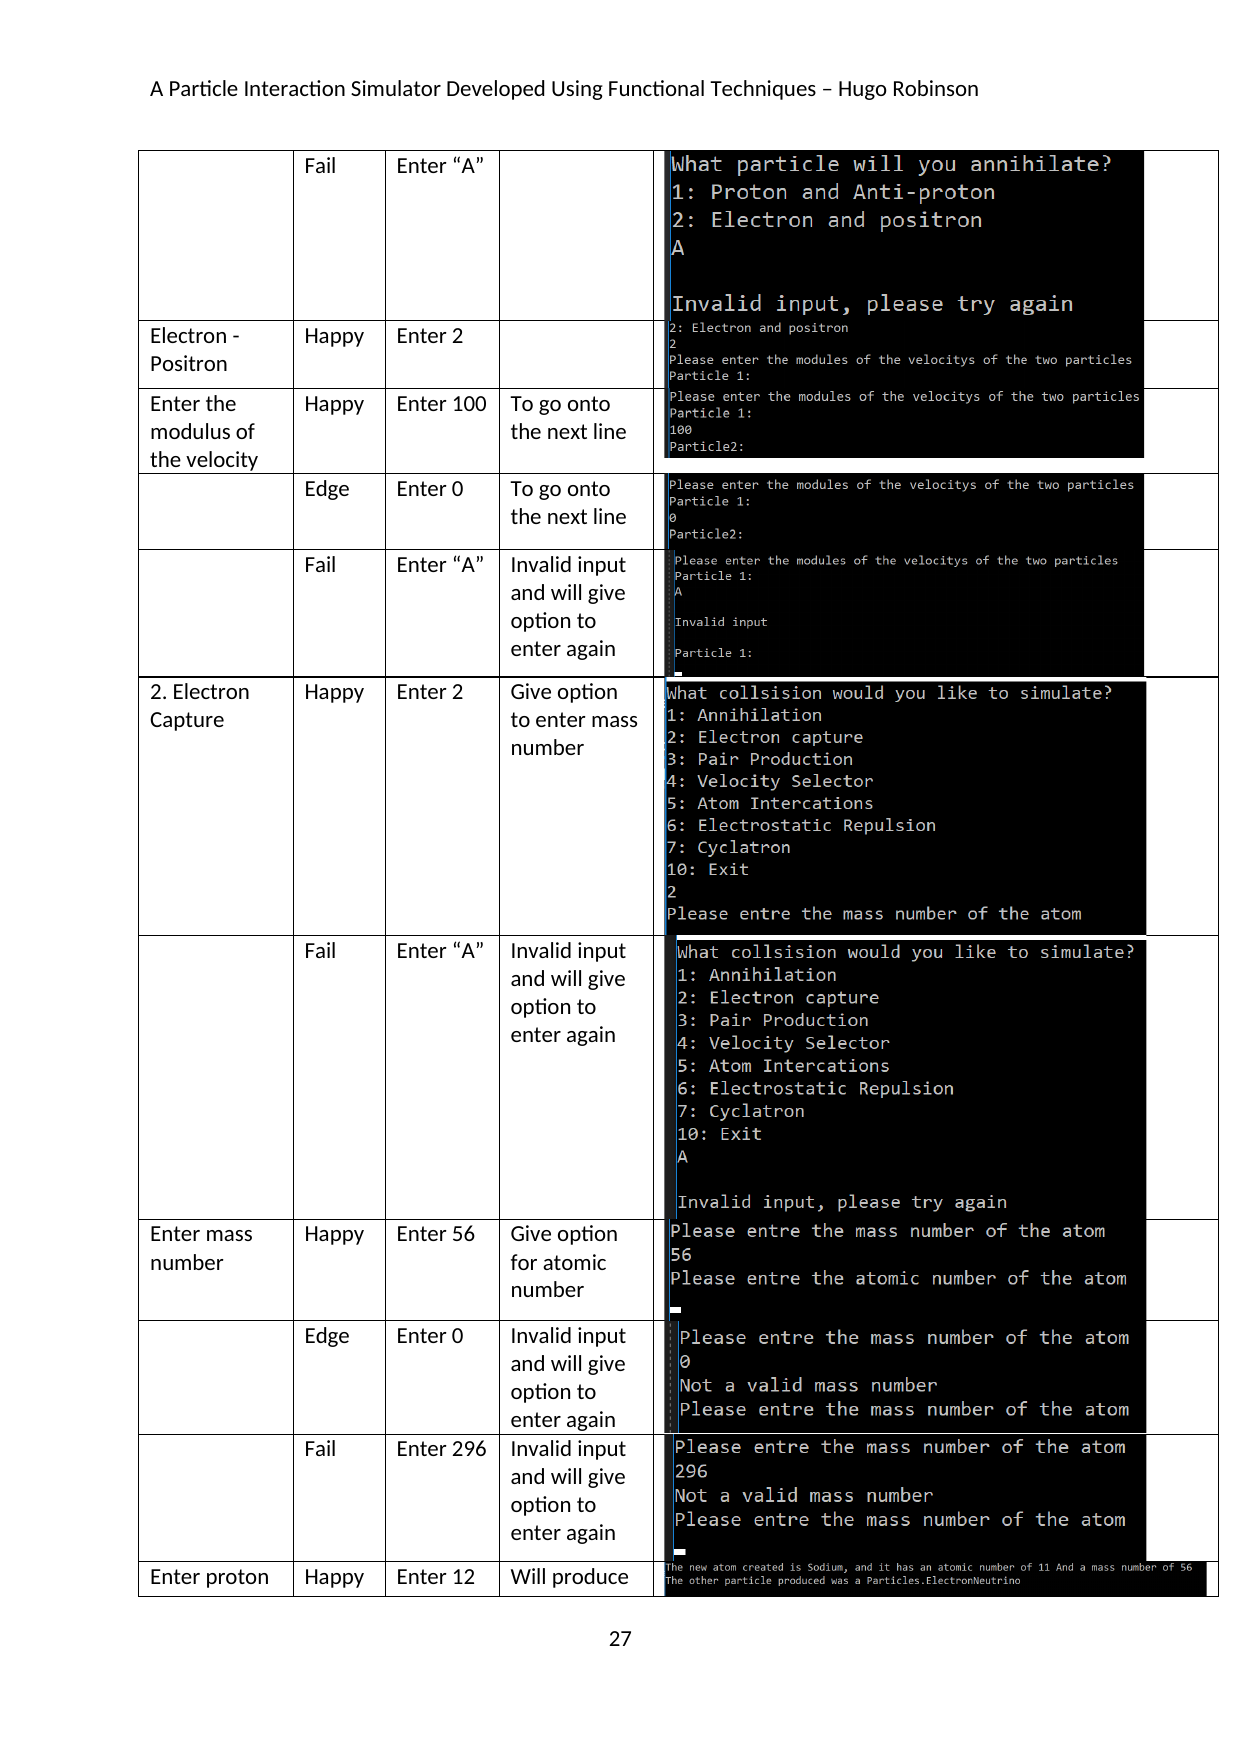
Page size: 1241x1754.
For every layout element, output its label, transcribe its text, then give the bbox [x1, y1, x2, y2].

table_cell [654, 321, 664, 388]
table_cell Enter “A” [386, 151, 499, 320]
table_cell Give option for atomic number [500, 1220, 653, 1320]
table_cell Enter “A” [386, 550, 499, 676]
table_cell [1207, 1562, 1218, 1596]
table_cell To go onto the next line [500, 474, 653, 549]
table_cell [1147, 1321, 1218, 1433]
table_cell Fail [294, 151, 385, 320]
table_cell Invalid input and will give option to enter again [500, 1321, 653, 1433]
table_cell Invalid input and will give option to enter again [500, 936, 653, 1218]
table_cell [139, 474, 293, 549]
table_cell Enter 2 [386, 321, 499, 388]
table_cell Fail [294, 1435, 385, 1561]
table_cell Edge [294, 474, 385, 549]
table_cell Edge [294, 1321, 385, 1433]
table_cell [654, 678, 664, 935]
table_cell [654, 1220, 664, 1320]
table_cell Happy [294, 1220, 385, 1320]
table_cell Enter 0 [386, 1321, 499, 1433]
table_cell [1145, 474, 1218, 549]
picture [664, 550, 1147, 1433]
table_cell [500, 321, 653, 388]
table_cell [1147, 678, 1218, 935]
picture [664, 151, 1145, 458]
table_cell [654, 936, 664, 1218]
table_cell [139, 1435, 293, 1561]
table_cell [1147, 1220, 1218, 1320]
table_cell [139, 936, 293, 1218]
table_cell Enter 296 [386, 1435, 499, 1561]
table_cell Enter mass number [139, 1220, 293, 1320]
table_cell 2. Electron Capture [139, 678, 293, 935]
table_cell [654, 1562, 664, 1596]
table_cell Enter “A” [386, 936, 499, 1218]
table_cell [654, 474, 664, 549]
table_cell Happy [294, 321, 385, 388]
table_cell [654, 389, 1218, 473]
table_cell Fail [294, 550, 385, 676]
table_cell [500, 151, 653, 320]
table_cell [139, 550, 293, 676]
table_cell [1145, 321, 1218, 388]
table_cell Happy [294, 678, 385, 935]
table_cell To go onto the next line [500, 389, 653, 473]
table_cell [500, 1562, 653, 1596]
table_cell [1145, 550, 1218, 676]
picture [664, 1434, 1147, 1561]
table_cell Enter 2 [386, 678, 499, 935]
table_cell [654, 151, 664, 320]
table_cell Invalid input and will give option to enter again [500, 1435, 653, 1561]
table_cell [654, 550, 664, 676]
picture [664, 1562, 1207, 1596]
table_cell [654, 1321, 664, 1433]
picture [664, 473, 1145, 549]
table_cell Enter 56 [386, 1220, 499, 1320]
table_cell Enter proton number [139, 1562, 293, 1596]
table_cell Enter the modulus of the velocity [139, 389, 293, 473]
table_cell Enter 100 [386, 389, 499, 473]
table_cell Happy [294, 1562, 385, 1596]
table_cell Invalid input and will give option to enter again [500, 550, 653, 676]
table_cell Enter 0 [386, 474, 499, 549]
table_cell [139, 1321, 293, 1433]
table_cell [1147, 936, 1218, 1218]
table_cell [1145, 151, 1218, 320]
table_cell Give option to enter mass number [500, 678, 653, 935]
table_cell [654, 1435, 664, 1561]
table_cell Happy [294, 389, 385, 473]
table_cell Electron - Positron [139, 321, 293, 388]
table_cell [139, 151, 293, 320]
table_cell Fail [294, 936, 385, 1218]
table_cell [1147, 1435, 1218, 1561]
table_cell Enter 12 [386, 1562, 499, 1596]
